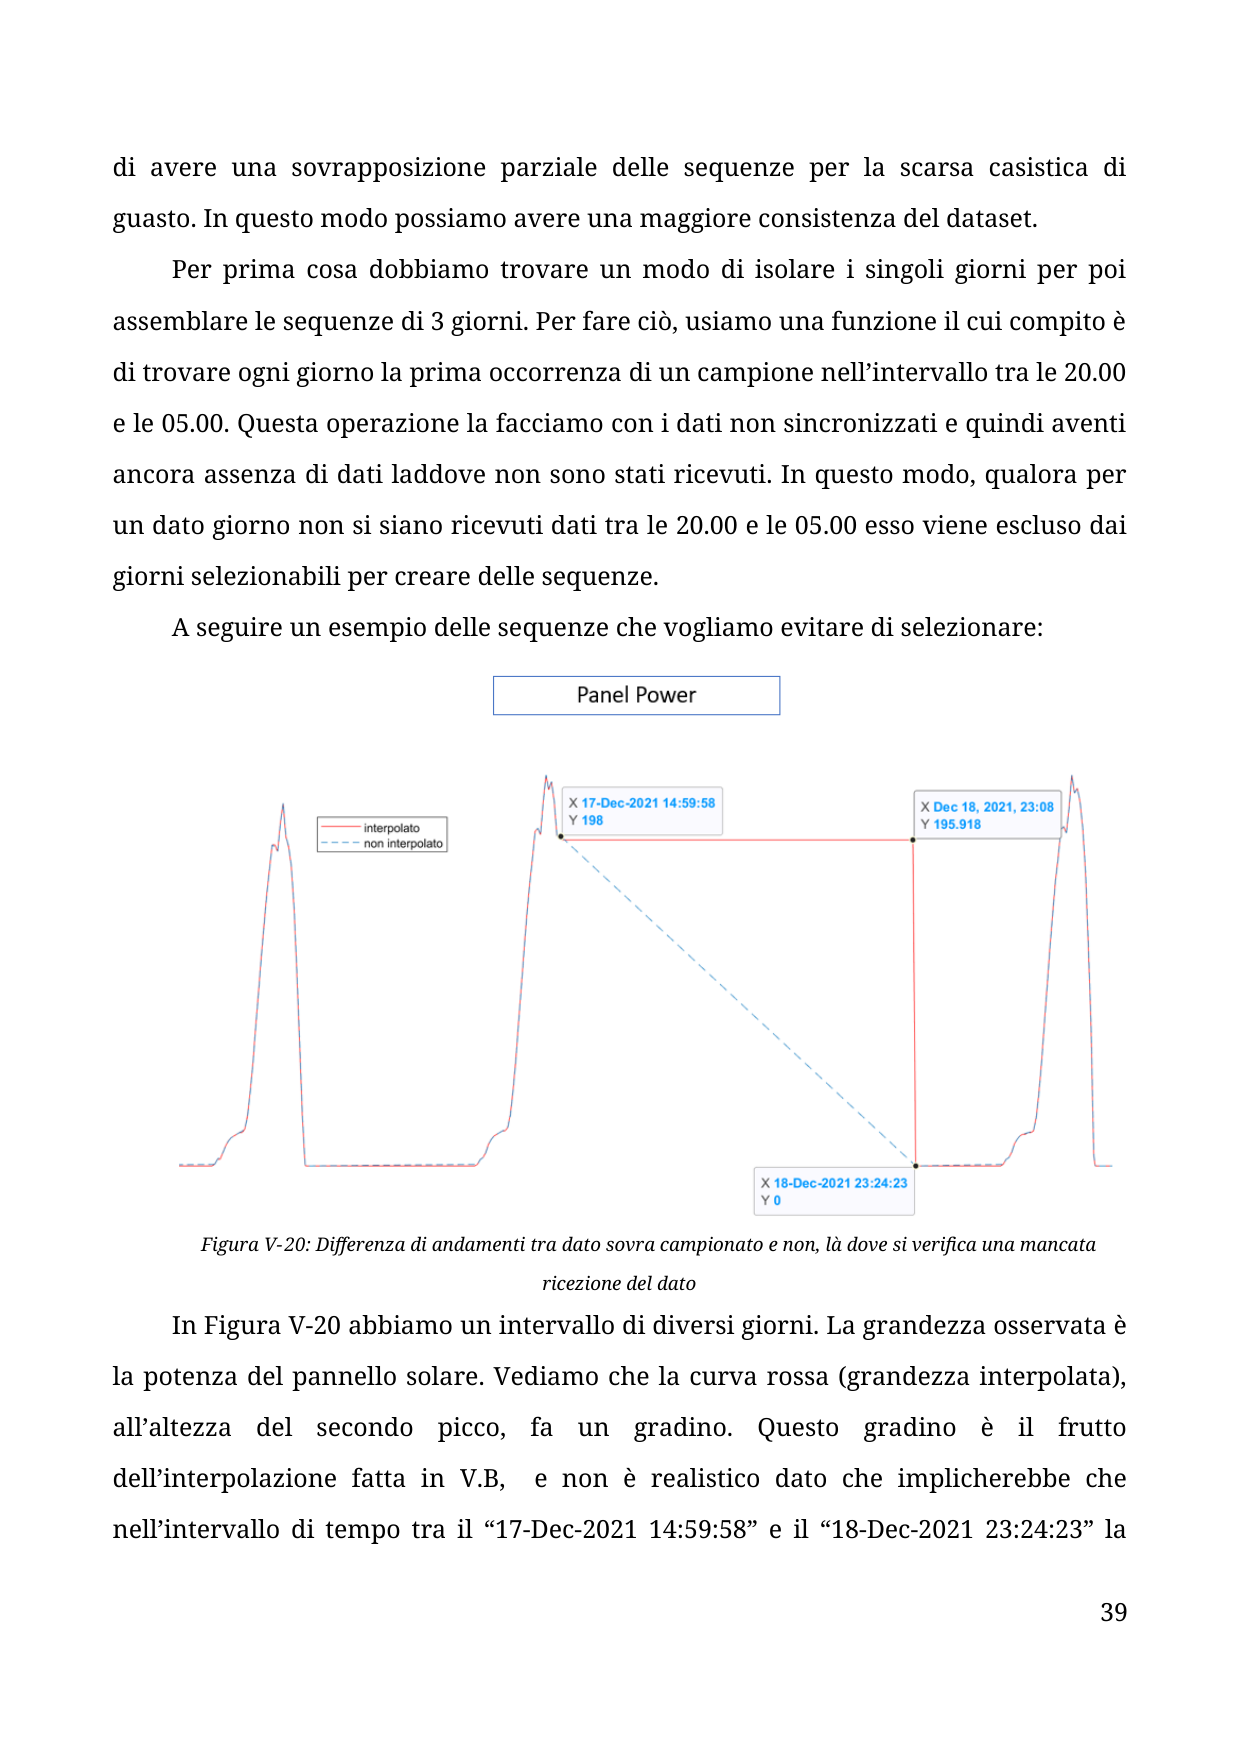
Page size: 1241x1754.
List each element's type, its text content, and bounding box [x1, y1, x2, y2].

picture [177, 660, 1123, 1219]
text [112, 150, 1128, 235]
text A seguire un esempio delle sequenze che vogliamo evitare di selezionare: [112, 609, 1128, 643]
text Per prima cosa dobbiamo trovare un modo di isolare i singoli giorni per poi assemblare le sequenze di 3 giorni. Per fare ciò, usiamo una funzione il cui compito è di trovare ogni giorno la prima occorrenza di un campione nell’intervallo tra le 20.00 e le 05.00. Questa operazione la facciamo con i dati non sincronizzati e quindi aventi ancora assenza di dati laddove non sono stati ricevuti. In questo modo, qualora per un dato giorno non si siano ricevuti dati tra le 20.00 e le 05.00 esso viene escluso dai giorni selezionabili per creare delle sequenze. [112, 252, 1128, 592]
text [112, 1308, 1128, 1546]
